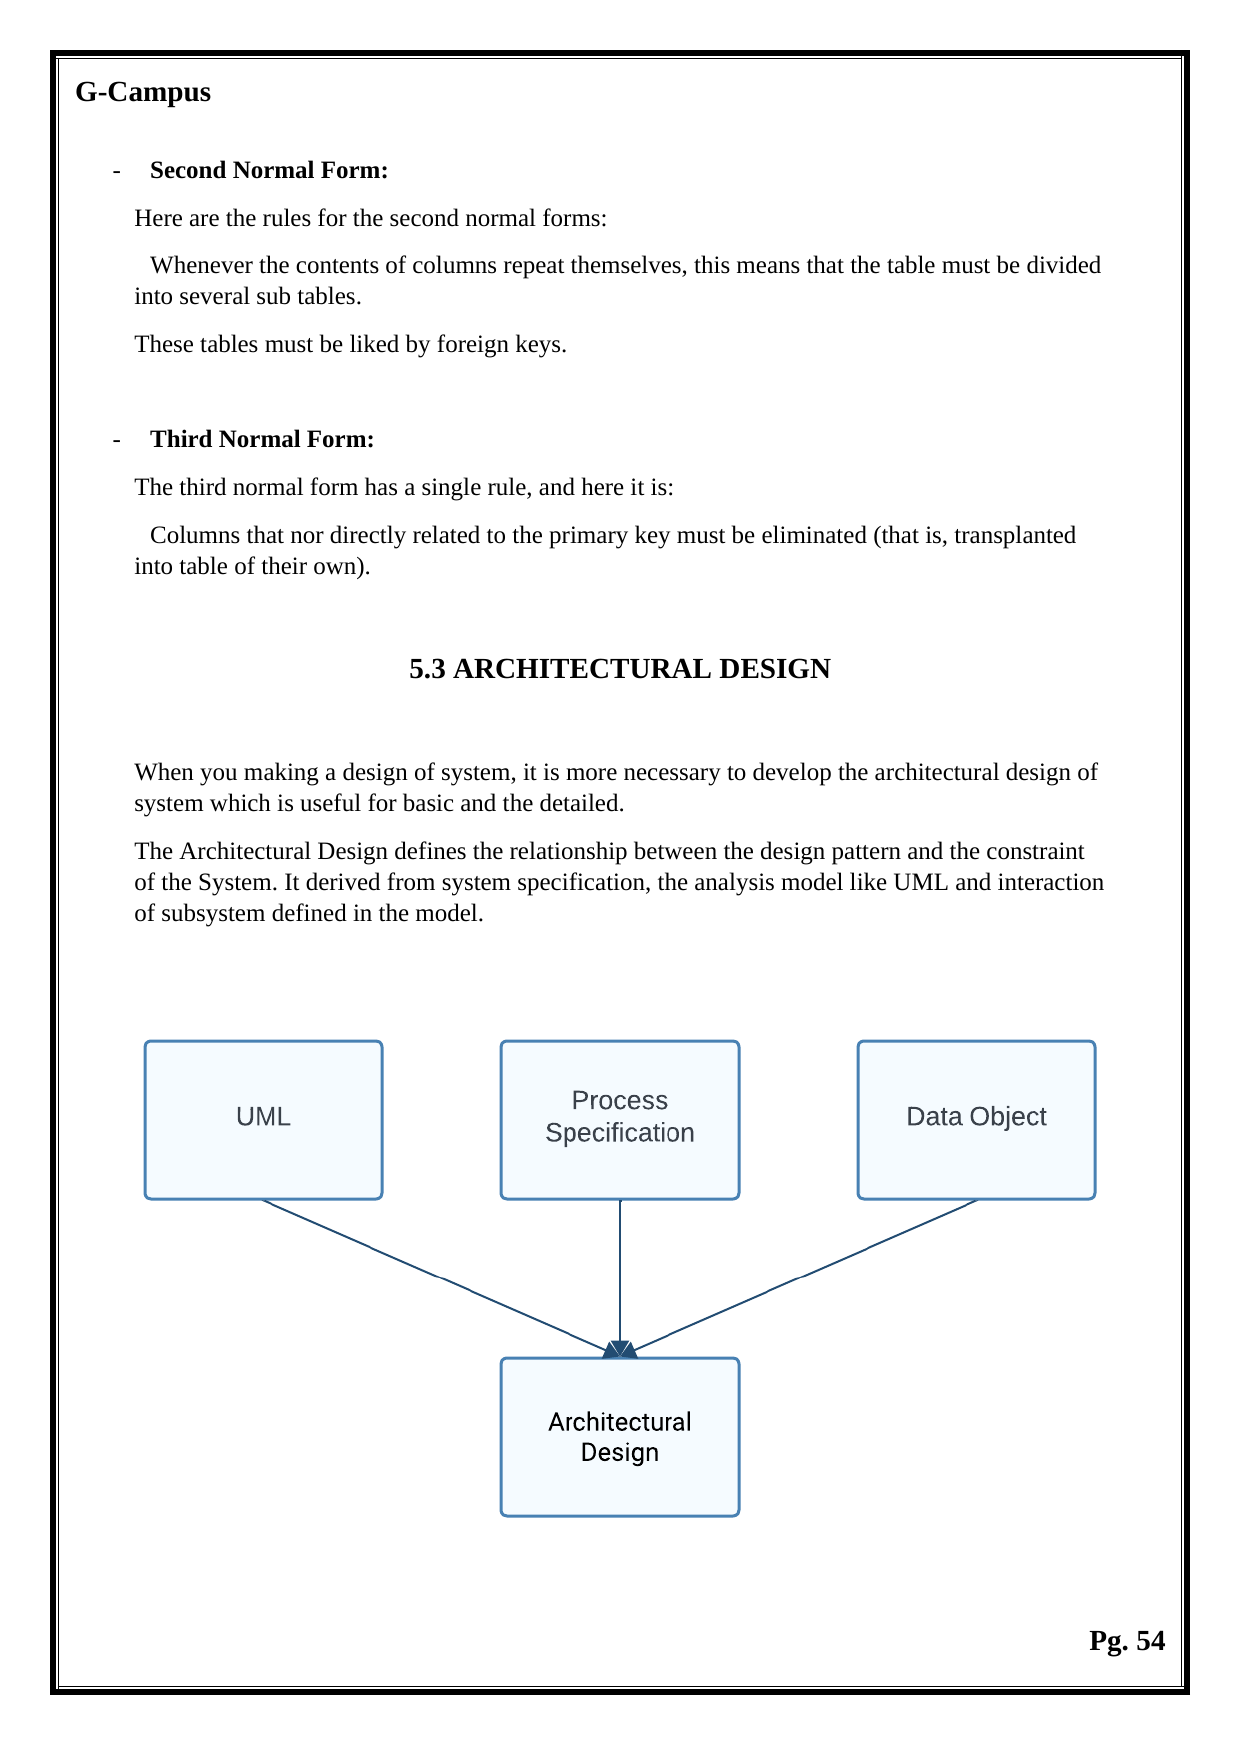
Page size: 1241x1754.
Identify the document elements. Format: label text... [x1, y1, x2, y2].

text Here are the rules for the second normal forms: [134, 203, 1106, 231]
list Second Normal Form: [112, 155, 1106, 184]
text The third normal form has a single rule, and here it is: [134, 472, 1106, 501]
text These tables must be liked by foreign keys. [134, 329, 1106, 358]
list Third Normal Form: [112, 424, 1106, 453]
text When you making a design of system, it is more necessary to develop the architectural design of system which is useful for basic and the detailed. [134, 757, 1106, 817]
text Columns that nor directly related to the primary key must be eliminated (that is, transplanted into table of their own). [134, 520, 1106, 580]
text 5.3 ARCHITECTURAL DESIGN [134, 652, 1106, 685]
text The Architectural Design defines the relationship between the design pattern and the constraint of the System. It derived from system specification, the analysis model like UML and interaction of subsystem defined in the model. [134, 836, 1106, 927]
picture [122, 993, 1118, 1562]
text Whenever the contents of columns repeat themselves, this means that the table must be divided into several sub tables. [134, 250, 1106, 310]
